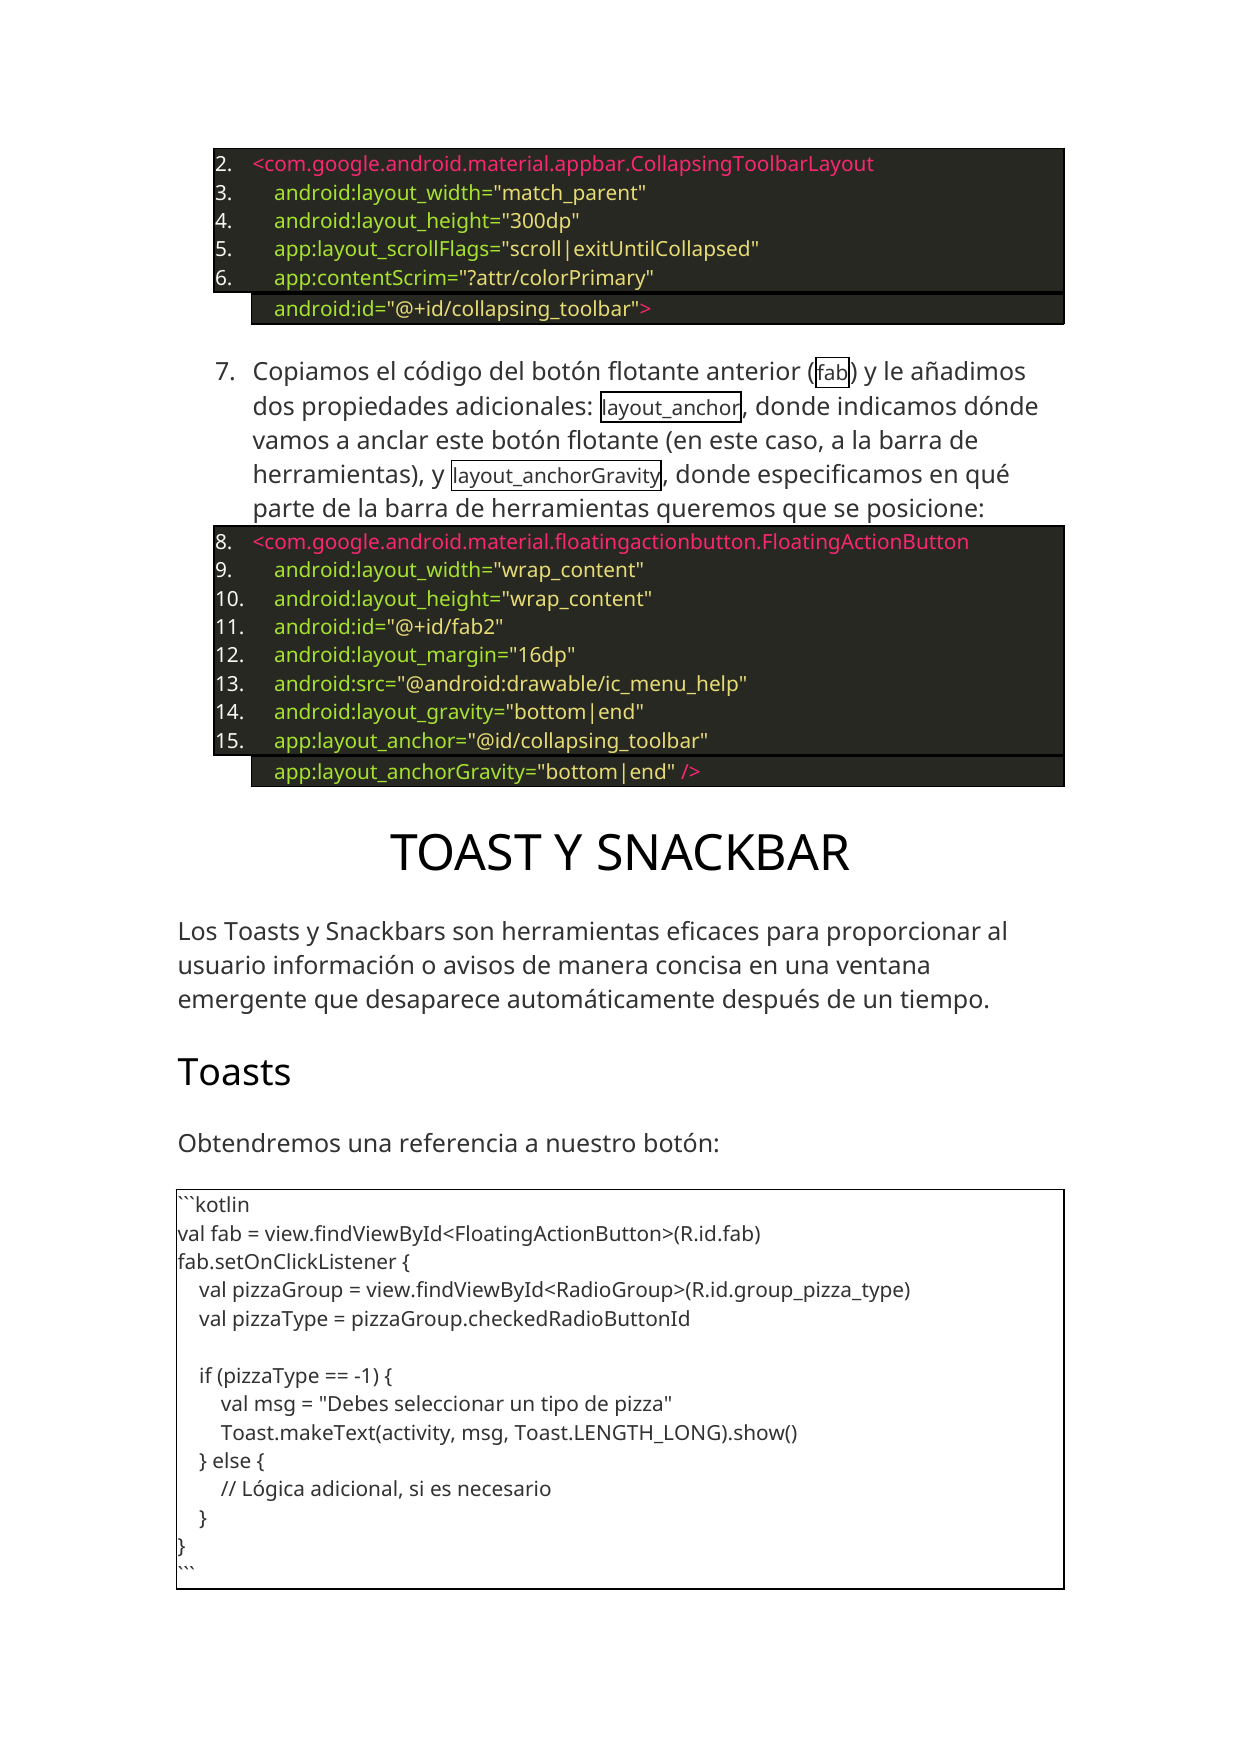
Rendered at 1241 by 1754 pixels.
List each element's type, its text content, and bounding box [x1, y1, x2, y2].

text val msg = "Debes seleccionar un tipo de pizza" [177, 1389, 1063, 1418]
list android:id="@+id/fab2" [215, 611, 1063, 639]
list android:layout_gravity="bottom|end" [215, 696, 1063, 724]
list app:contentScrim="?attr/colorPrimary" [215, 261, 1063, 291]
text } [177, 1531, 1063, 1558]
text val pizzaGroup = view.findViewById<RadioGroup>(R.id.group_pizza_type) [177, 1276, 1063, 1304]
text ```kotlin [177, 1190, 1063, 1219]
text val pizzaType = pizzaGroup.checkedRadioButtonId [177, 1304, 1063, 1332]
text if (pizzaType == -1) { [177, 1361, 1063, 1389]
text val fab = view.findViewById<FloatingActionButton>(R.id.fab) [177, 1219, 1063, 1247]
text } [177, 1503, 1063, 1531]
text Obtendremos una referencia a nuestro botón: [177, 1125, 1063, 1159]
text Toast.makeText(activity, msg, Toast.LENGTH_LONG).show() [177, 1418, 1063, 1446]
list <com.google.android.material.floatingactionbutton.FloatingActionButton [215, 527, 1063, 554]
list Copiamos el código del botón flotante anterior (fab) y le añadimos dos propiedades adicionales: layout_anchor, donde indicamos dónde vamos a anclar este botón flotante (en este caso, a la barra de herramientas), y layout_anchorGravity, donde especificamos en qué parte de la barra de herramientas queremos que se posicione: [215, 354, 1063, 525]
text Los Toasts y Snackbars son herramientas eficaces para proporcionar al usuario información o avisos de manera concisa en una ventana emergente que desaparece automáticamente después de un tiempo. [177, 914, 1063, 1016]
list android:layout_margin="16dp" [215, 639, 1063, 667]
list android:layout_width="match_parent" [215, 176, 1063, 204]
list app:layout_anchor="@id/collapsing_toolbar" [215, 724, 1063, 754]
text app:layout_anchorGravity="bottom|end" /> [252, 757, 1063, 786]
list <com.google.android.material.appbar.CollapsingToolbarLayout [215, 149, 1063, 176]
text Toasts [177, 1045, 1063, 1096]
text fab.setOnClickListener { [177, 1247, 1063, 1276]
list android:src="@android:drawable/ic_menu_help" [215, 667, 1063, 696]
list android:layout_height="300dp" [215, 204, 1063, 233]
text Toast y Snackbar [177, 817, 1063, 885]
list android:layout_width="wrap_content" [215, 554, 1063, 582]
list android:layout_height="wrap_content" [215, 582, 1063, 611]
text // Lógica adicional, si es necesario [177, 1474, 1063, 1503]
text android:id="@+id/collapsing_toolbar"> [252, 295, 1063, 323]
text ``` [177, 1558, 1063, 1588]
text } else { [177, 1446, 1063, 1474]
list app:layout_scrollFlags="scroll|exitUntilCollapsed" [215, 233, 1063, 261]
